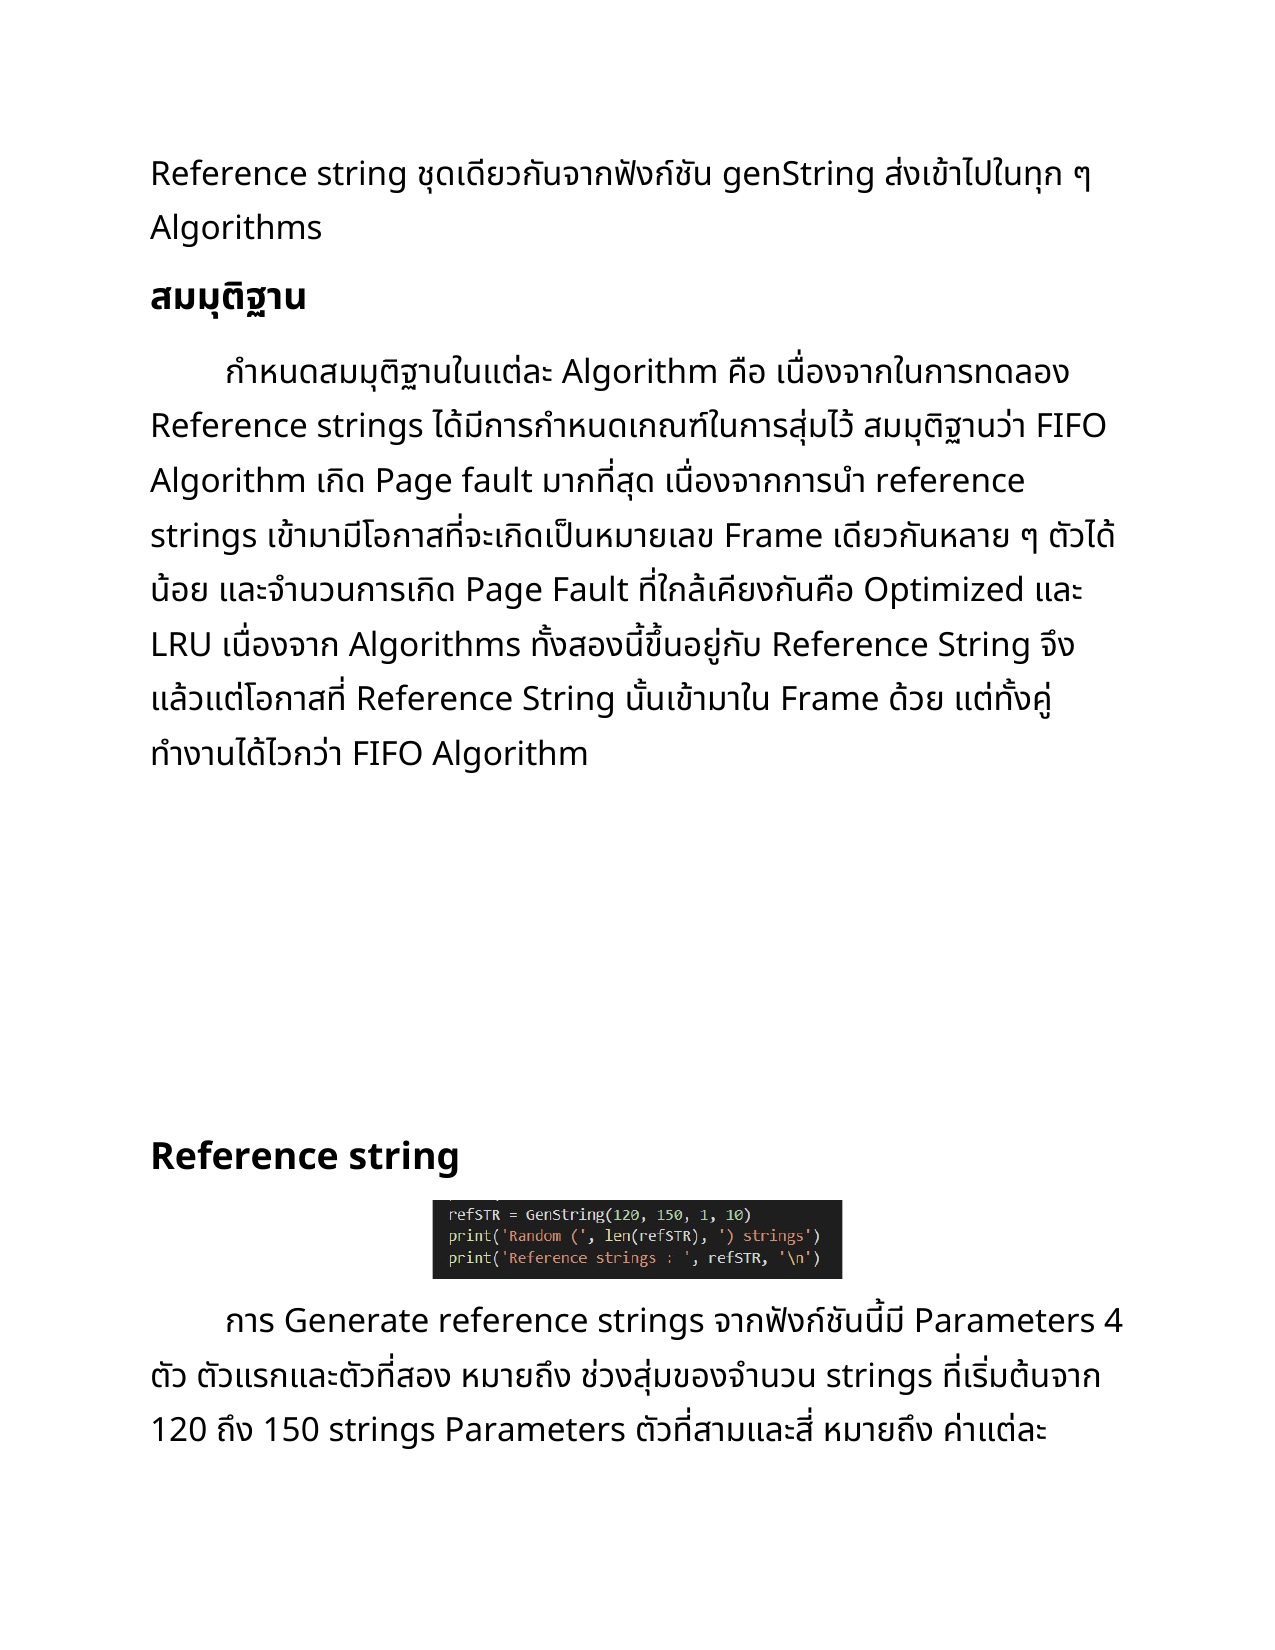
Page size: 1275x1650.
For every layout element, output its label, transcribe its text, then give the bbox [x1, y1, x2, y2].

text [150, 150, 1125, 249]
picture [432, 1200, 843, 1279]
text กำหนดสมมุติฐานในแต่ละ Algorithm คือ เนื่องจากในการทดลอง Reference strings ได้มีการกำหนดเกณฑ์ในการสุ่มไว้ สมมุติฐานว่า FIFO Algorithm เกิด Page fault มากที่สุด เนื่องจากการนำ reference strings เข้ามามีโอกาสที่จะเกิดเป็นหมายเลข Frame เดียวกันหลาย ๆ ตัวได้น้อย และจำนวนการเกิด Page Fault ที่ใกล้เคียงกันคือ Optimized และ LRU เนื่องจาก Algorithms ทั้งสองนี้ขึ้นอยู่กับ Reference String จึงแล้วแต่โอกาสที่ Reference String นั้นเข้ามาใน Frame ด้วย แต่ทั้งคู่ทำงานได้ไวกว่า FIFO Algorithm [150, 348, 1125, 780]
text สมมุติฐาน [150, 270, 1125, 326]
text Reference string [150, 1129, 1125, 1180]
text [150, 1297, 1125, 1457]
